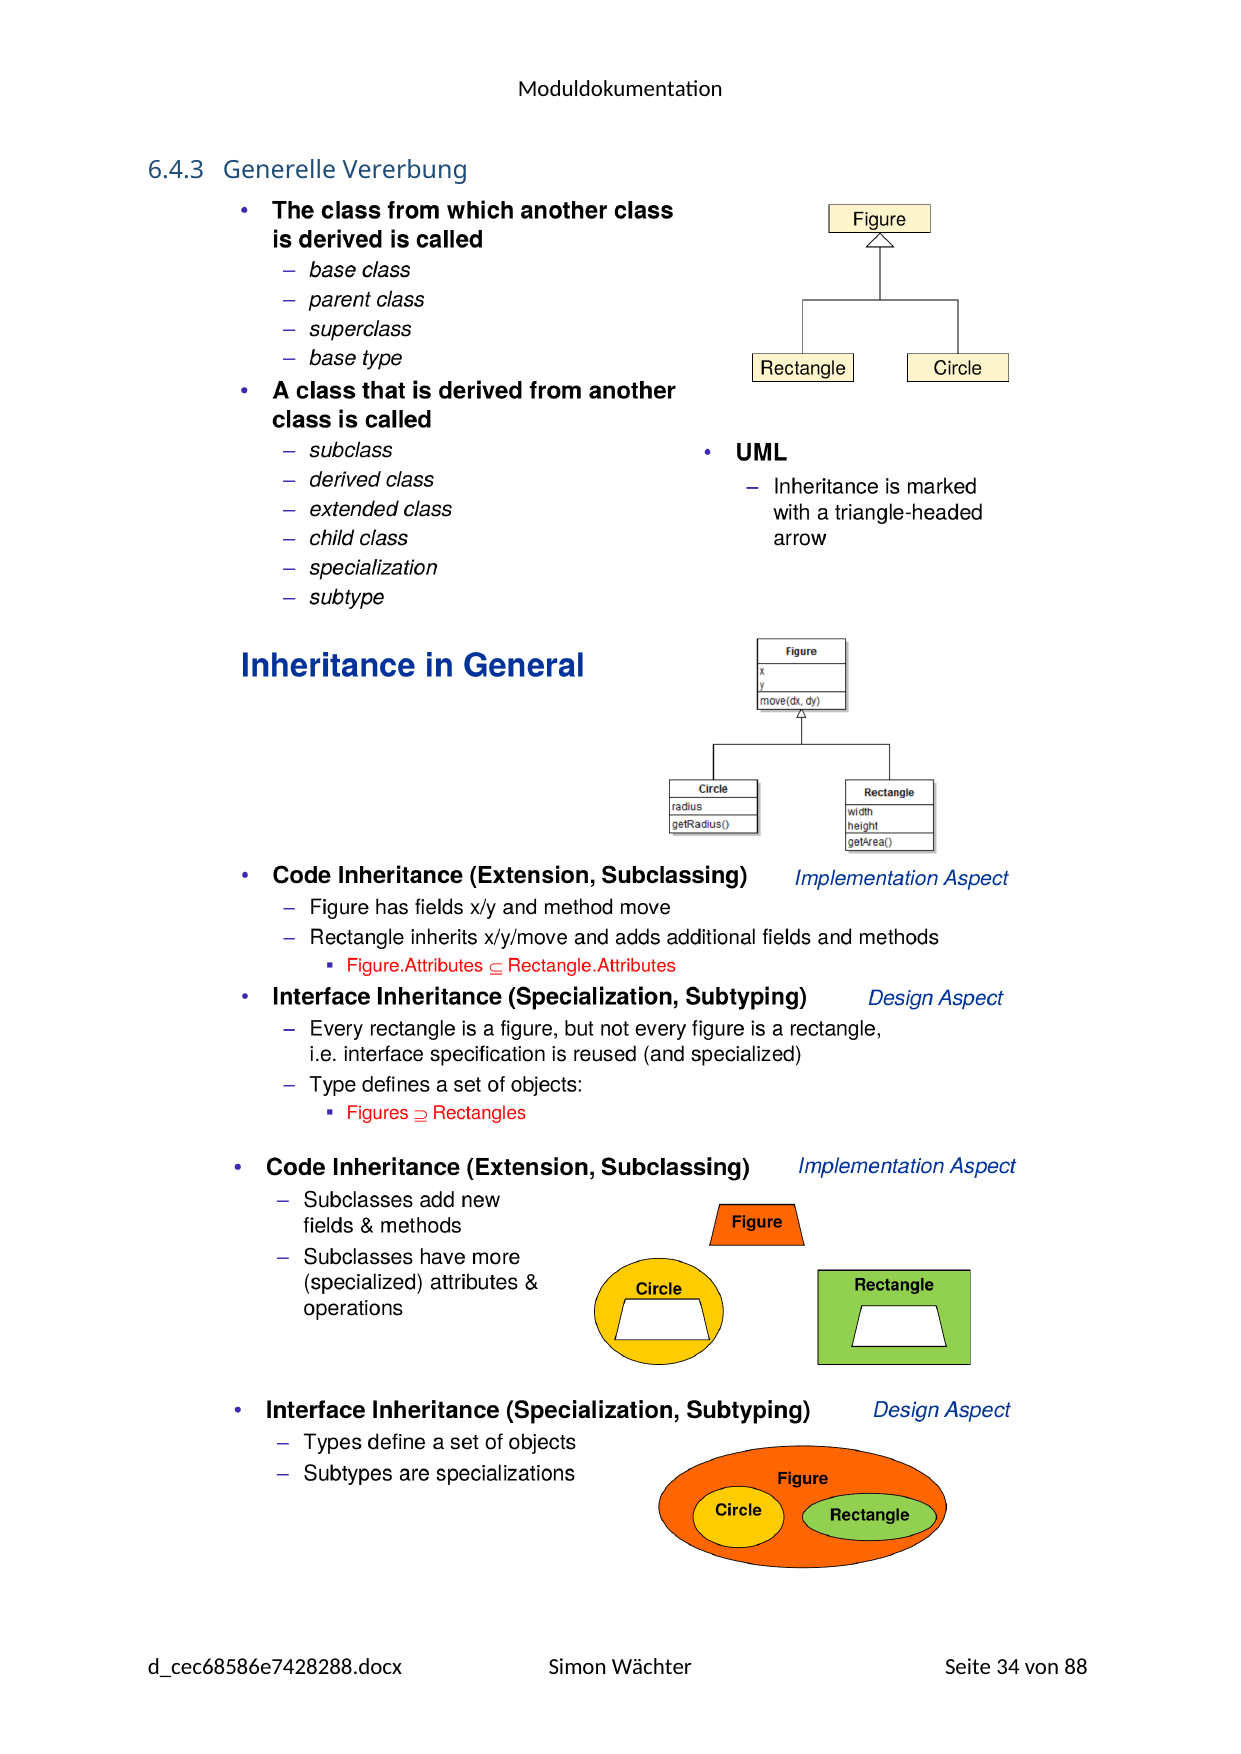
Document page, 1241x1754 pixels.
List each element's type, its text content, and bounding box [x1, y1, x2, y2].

picture [223, 632, 1017, 1130]
picture [218, 1148, 1022, 1573]
picture [222, 188, 1018, 614]
subtitle Generelle Vererbung [148, 152, 1093, 186]
